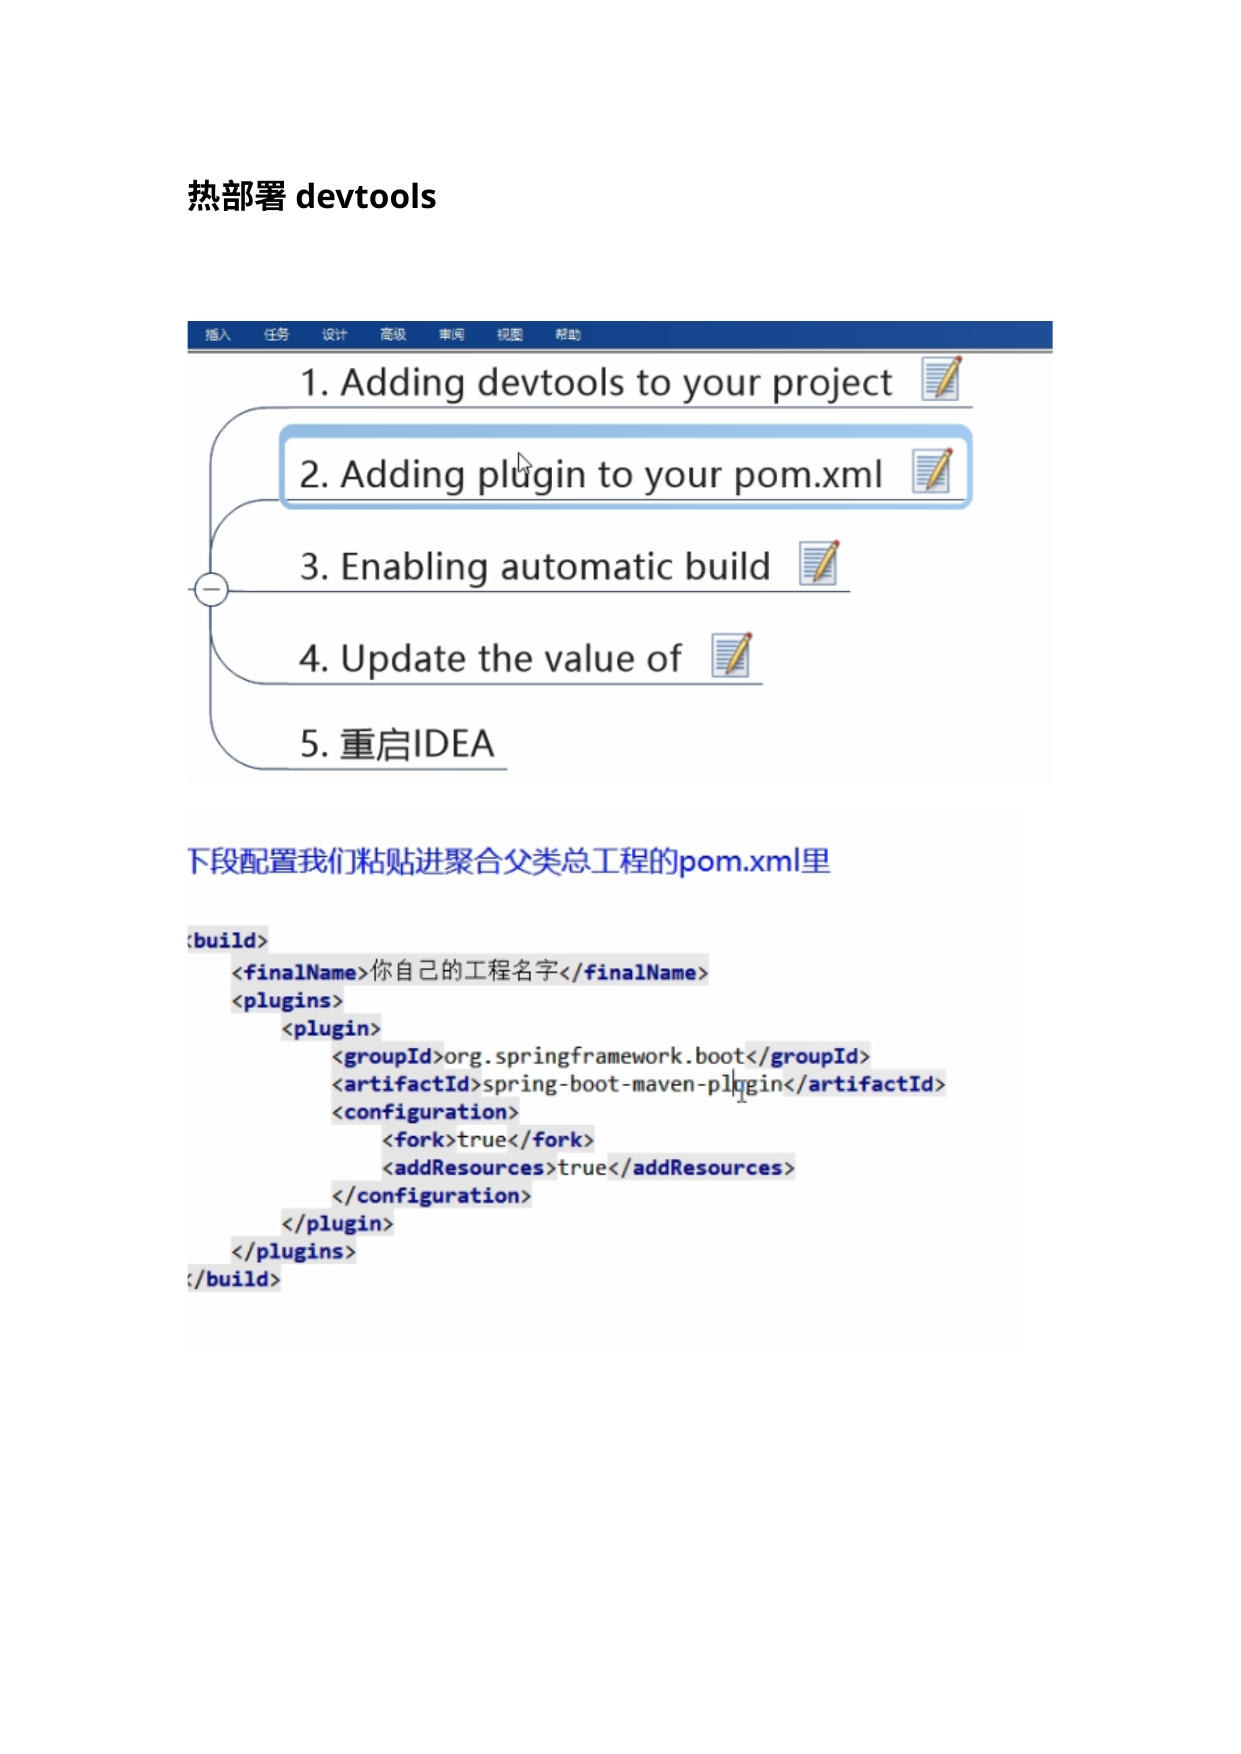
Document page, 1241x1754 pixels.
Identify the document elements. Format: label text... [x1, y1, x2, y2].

subtitle 热部署 devtools [187, 162, 1053, 227]
picture [187, 809, 1025, 1352]
picture [187, 321, 1053, 785]
